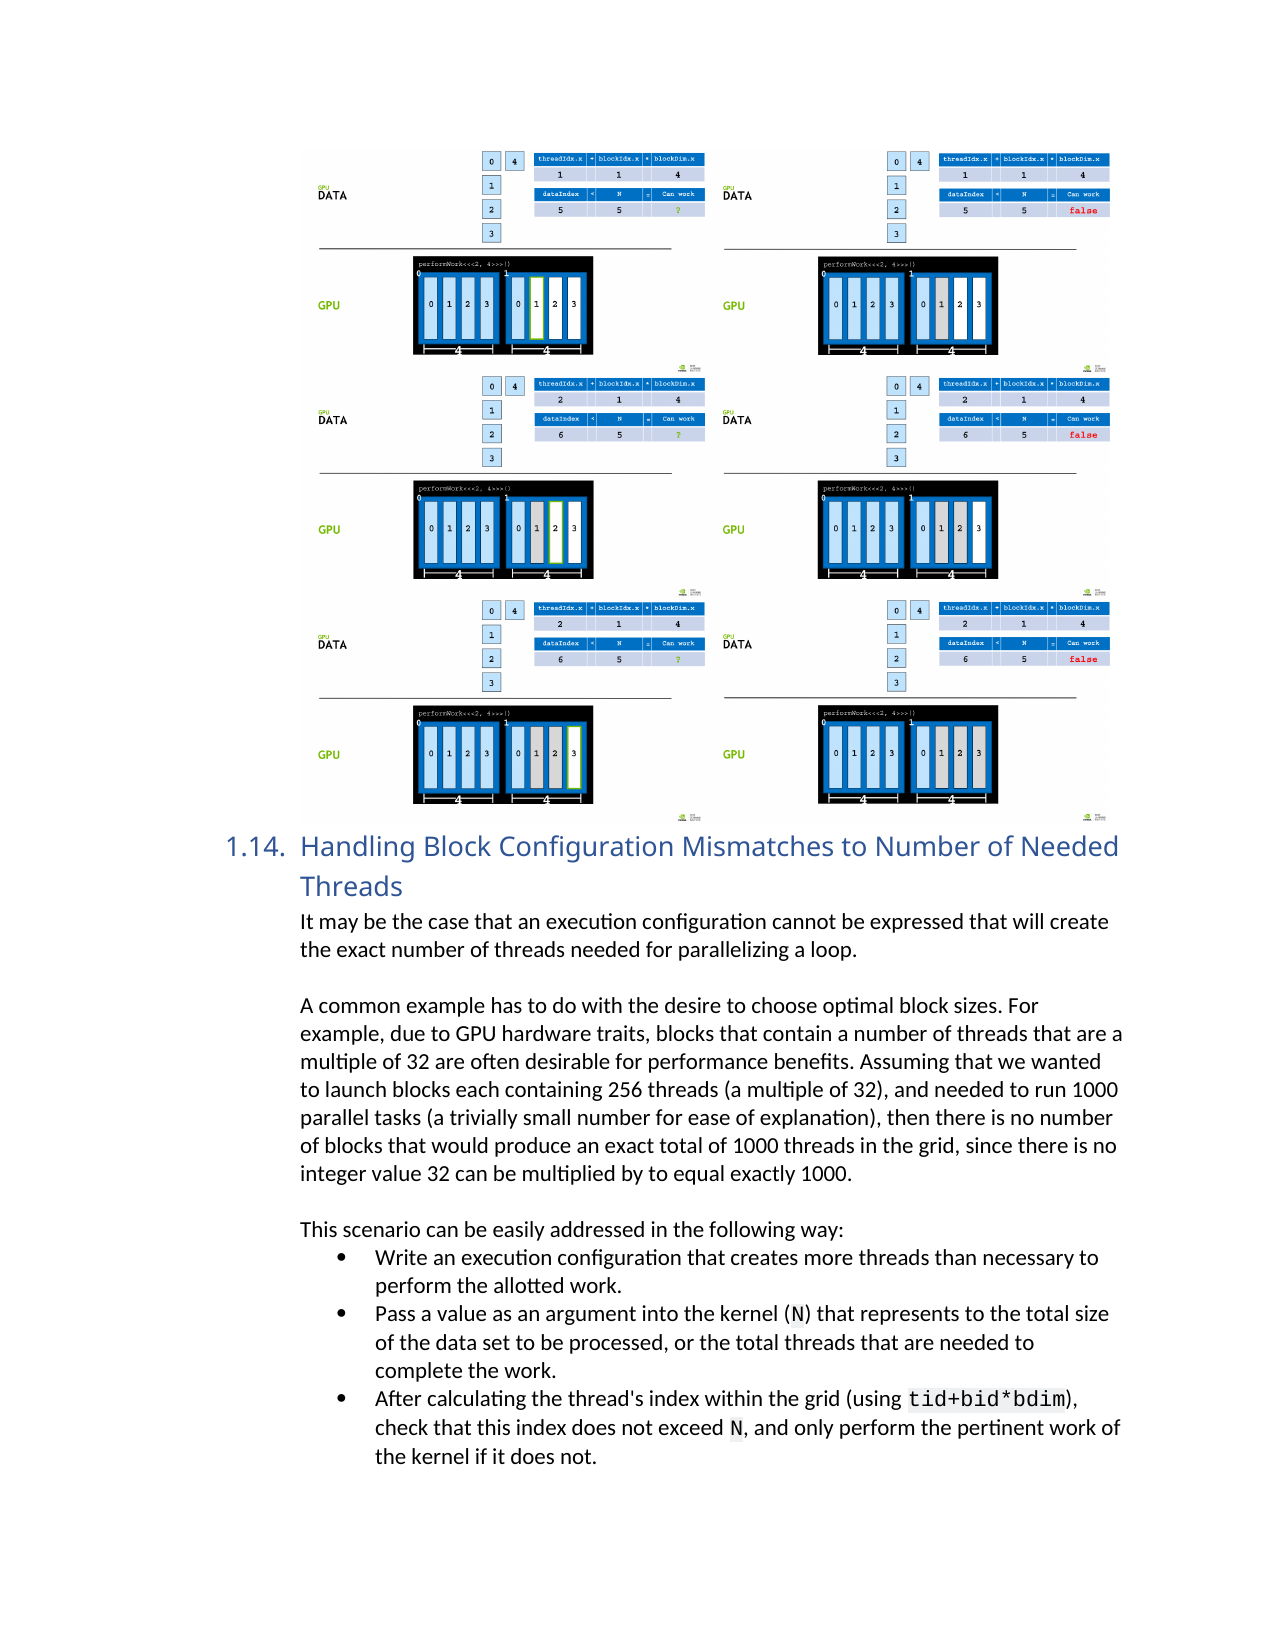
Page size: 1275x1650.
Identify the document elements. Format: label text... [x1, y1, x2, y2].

list Write an execution configuration that creates more threads than necessary to perform the allotted work. [337, 1243, 1125, 1299]
text This scenario can be easily addressed in the following way: [300, 1215, 1125, 1243]
list Pass a value as an argument into the kernel (N) that represents to the total size of the data set to be processed, or the total threads that are needed to complete the work. [337, 1299, 1125, 1384]
subtitle Handling Block Configuration Mismatches to Number of Needed Threads [225, 827, 1125, 904]
list After calculating the thread's index within the grid (using tid+bid*bdim), check that this index does not exceed N, and only perform the pertinent work of the kernel if it does not. [337, 1384, 1125, 1470]
text It may be the case that an execution configuration cannot be expressed that will create the exact number of threads needed for parallelizing a loop. [300, 907, 1125, 963]
picture [300, 150, 1110, 824]
text A common example has to do with the desire to choose optimal block sizes. For example, due to GPU hardware traits, blocks that contain a number of threads that are a multiple of 32 are often desirable for performance benefits. Assuming that we wanted to launch blocks each containing 256 threads (a multiple of 32), and needed to run 1000 parallel tasks (a trivially small number for ease of explanation), then there is no number of blocks that would produce an exact total of 1000 threads in the grid, since there is no integer value 32 can be multiplied by to equal exactly 1000. [300, 991, 1125, 1187]
